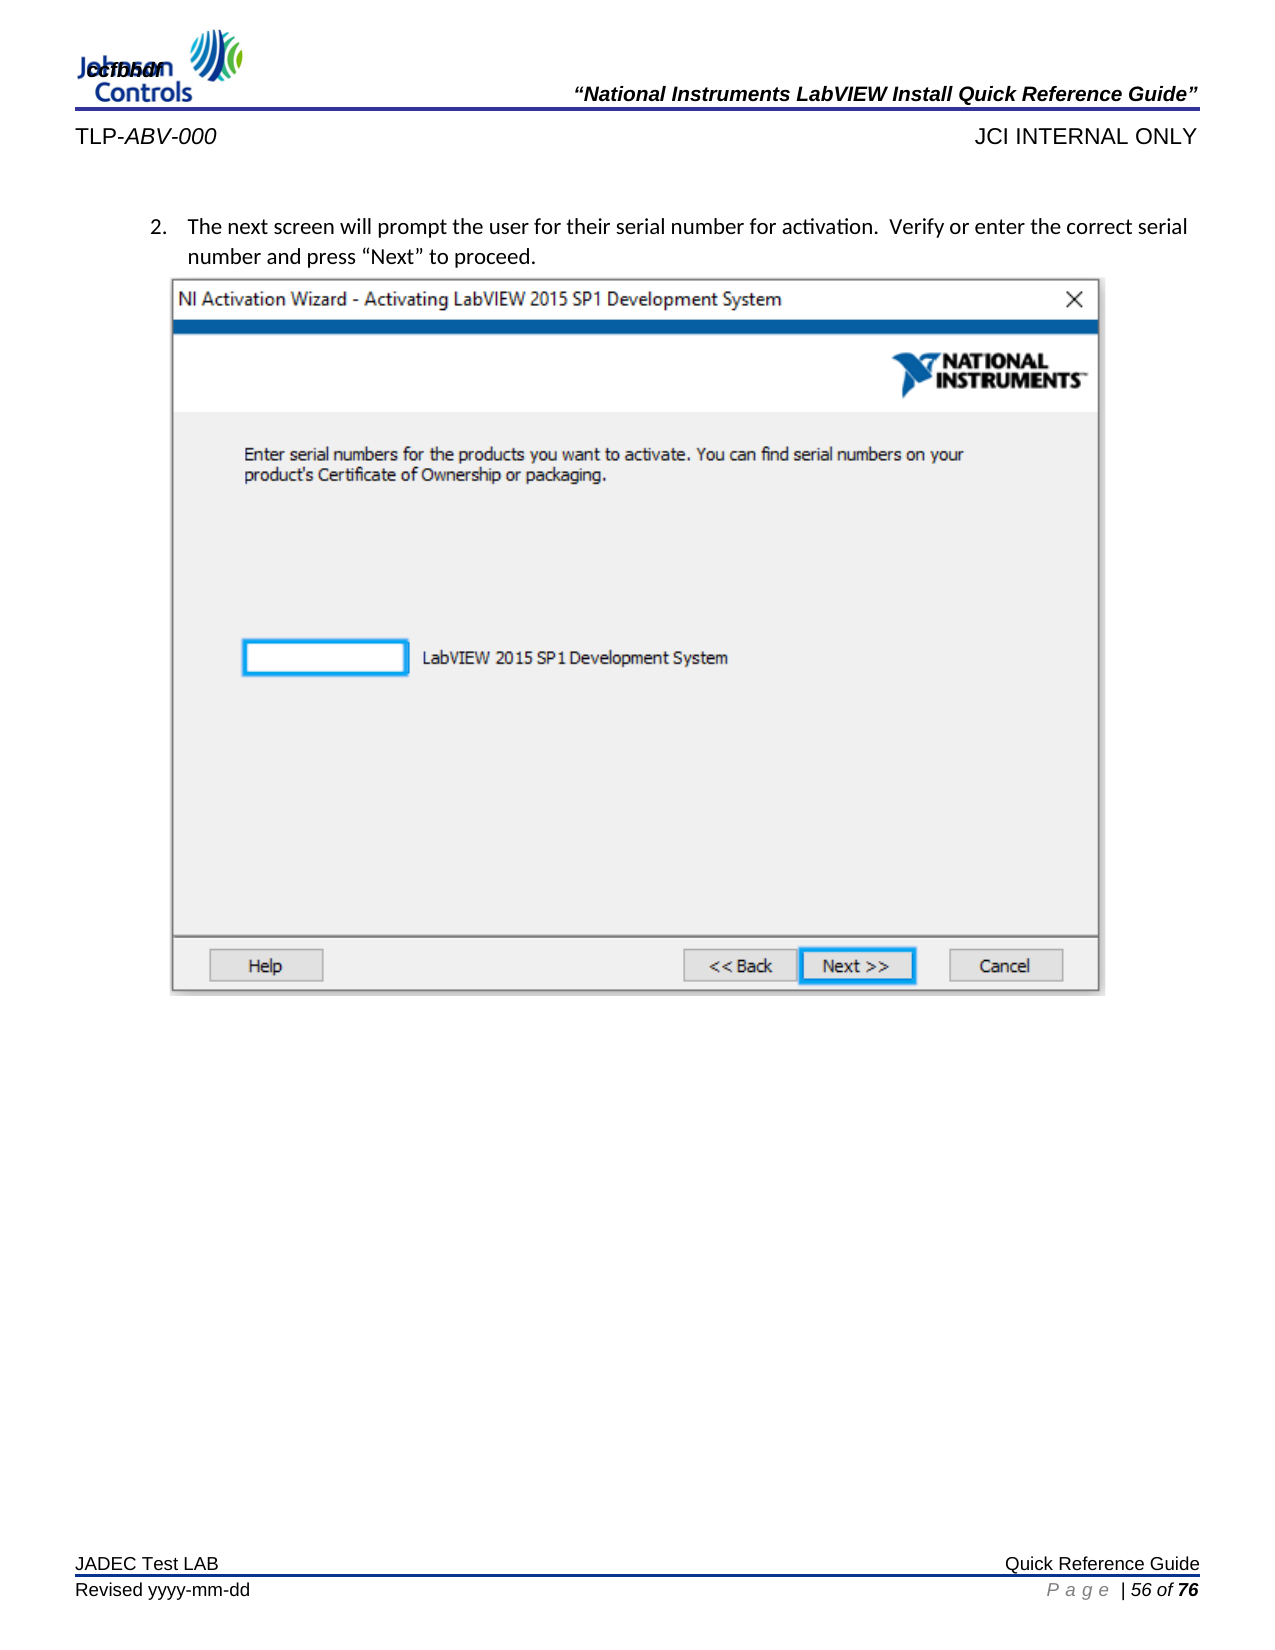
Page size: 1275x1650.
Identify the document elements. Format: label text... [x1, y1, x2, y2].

picture [169, 273, 1106, 996]
list The next screen will prompt the user for their serial number for activation. Verify or enter the correct serial number and press “Next” to proceed. [150, 212, 1200, 270]
picture [76, 26, 246, 105]
